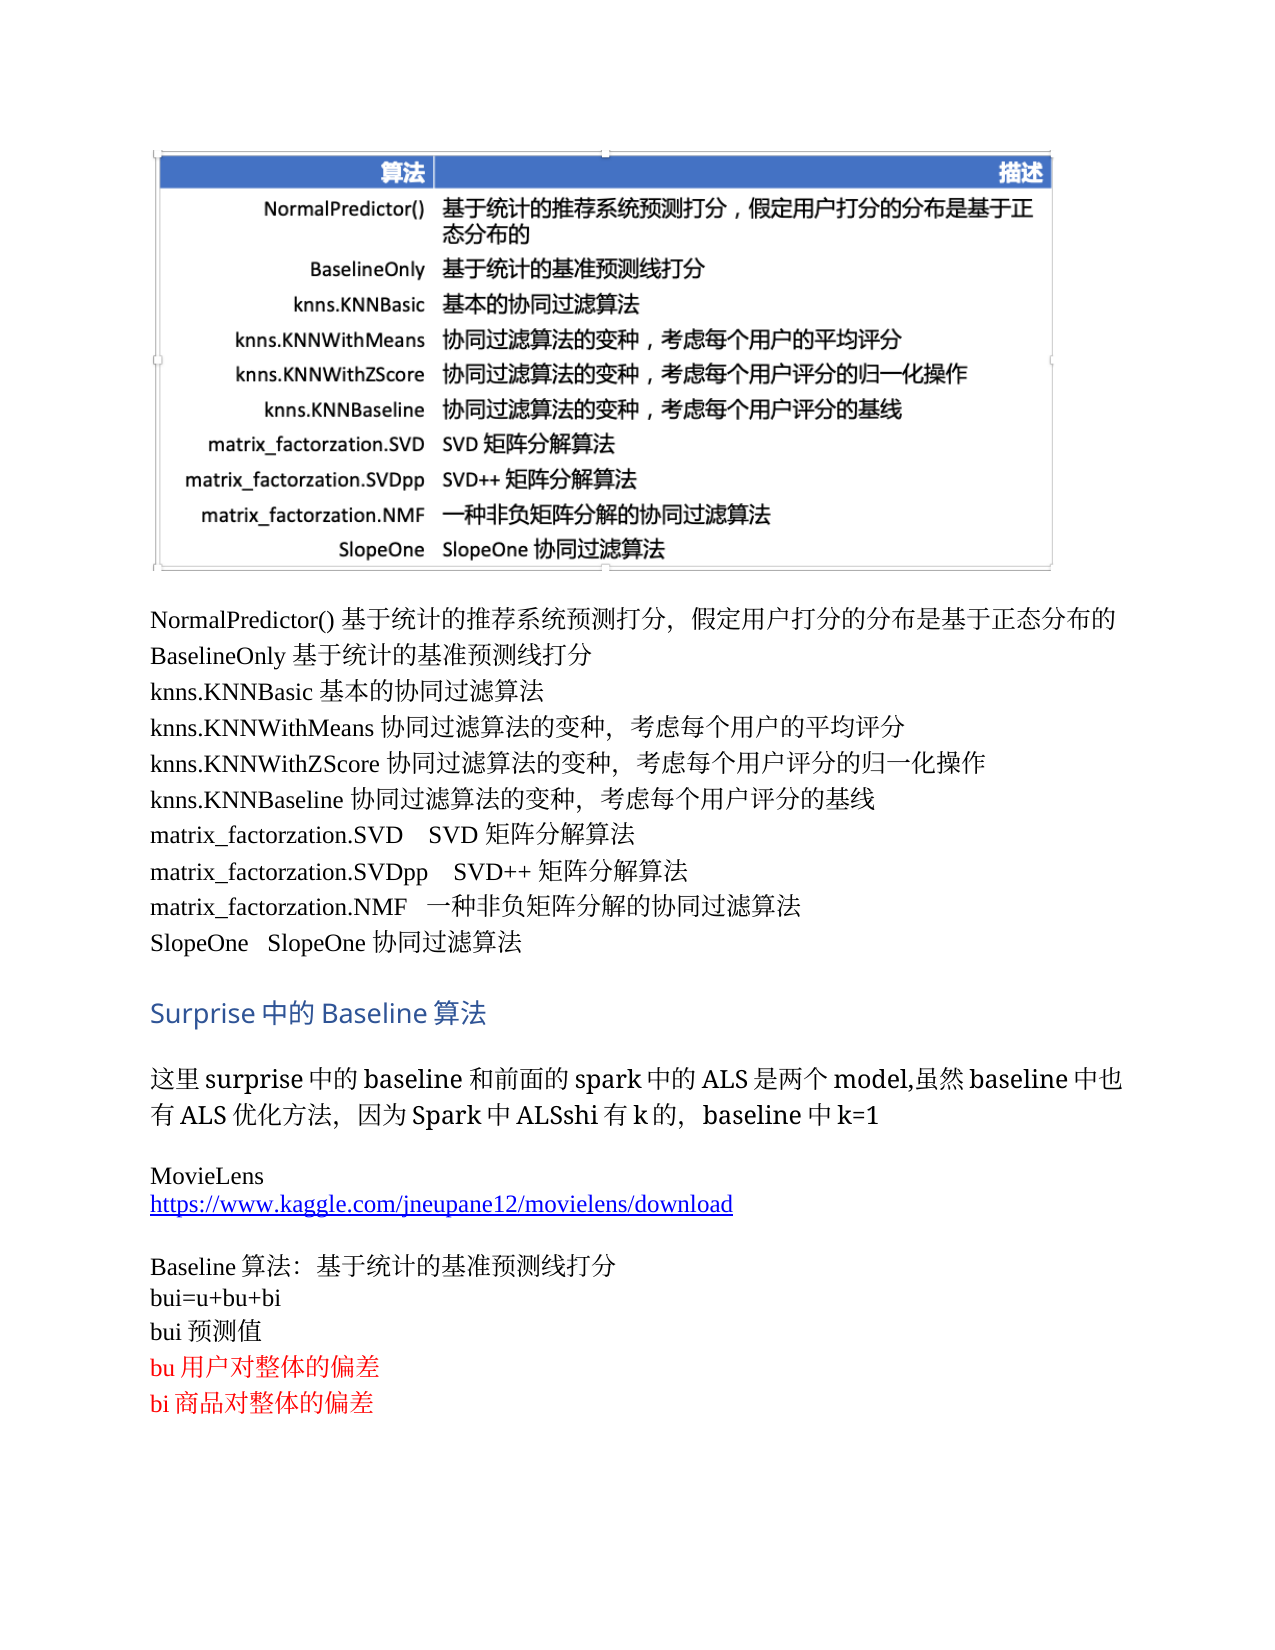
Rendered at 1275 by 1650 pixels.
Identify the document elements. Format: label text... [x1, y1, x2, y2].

text MovieLens [150, 1161, 1125, 1189]
subtitle Surprise中的Baseline算法 [150, 992, 1125, 1031]
picture [150, 150, 1055, 571]
text NormalPredictor() 基于统计的推荐系统预测打分，假定用户打分的分布是基于正态分布的 BaselineOnly 基于统计的基准预测线打分 knns.KNNBasic 基本的协同过滤算法 knns.KNNWithMeans 协同过滤算法的变种，考虑每个用户的平均评分 knns.KNNWithZScore 协同过滤算法的变种，考虑每个用户评分的归一化操作 knns.KNNBaseline 协同过滤算法的变种，考虑每个用户评分的基线 matrix_factorzation.SVD SVD 矩阵分解算法 matrix_factorzation.SVDpp SVD++ 矩阵分解算法 matrix_factorzation.NMF 一种非负矩阵分解的协同过滤算法 SlopeOne SlopeOne 协同过滤算法 [150, 571, 1125, 959]
text Baseline算法：基于统计的基准预测线打分 [150, 1218, 1125, 1283]
text https://www.kaggle.com/jneupane12/movielens/download [150, 1189, 1125, 1218]
text bui=u+bu+bi bui预测值 bu用户对整体的偏差 bi商品对整体的偏差 [150, 1283, 1125, 1419]
text 这里surprise中的baseline 和前面的spark中的ALS是两个model,虽然baseline中也有ALS优化方法，因为Spark中ALSshi有k的，baseline中k=1 [150, 1060, 1125, 1132]
